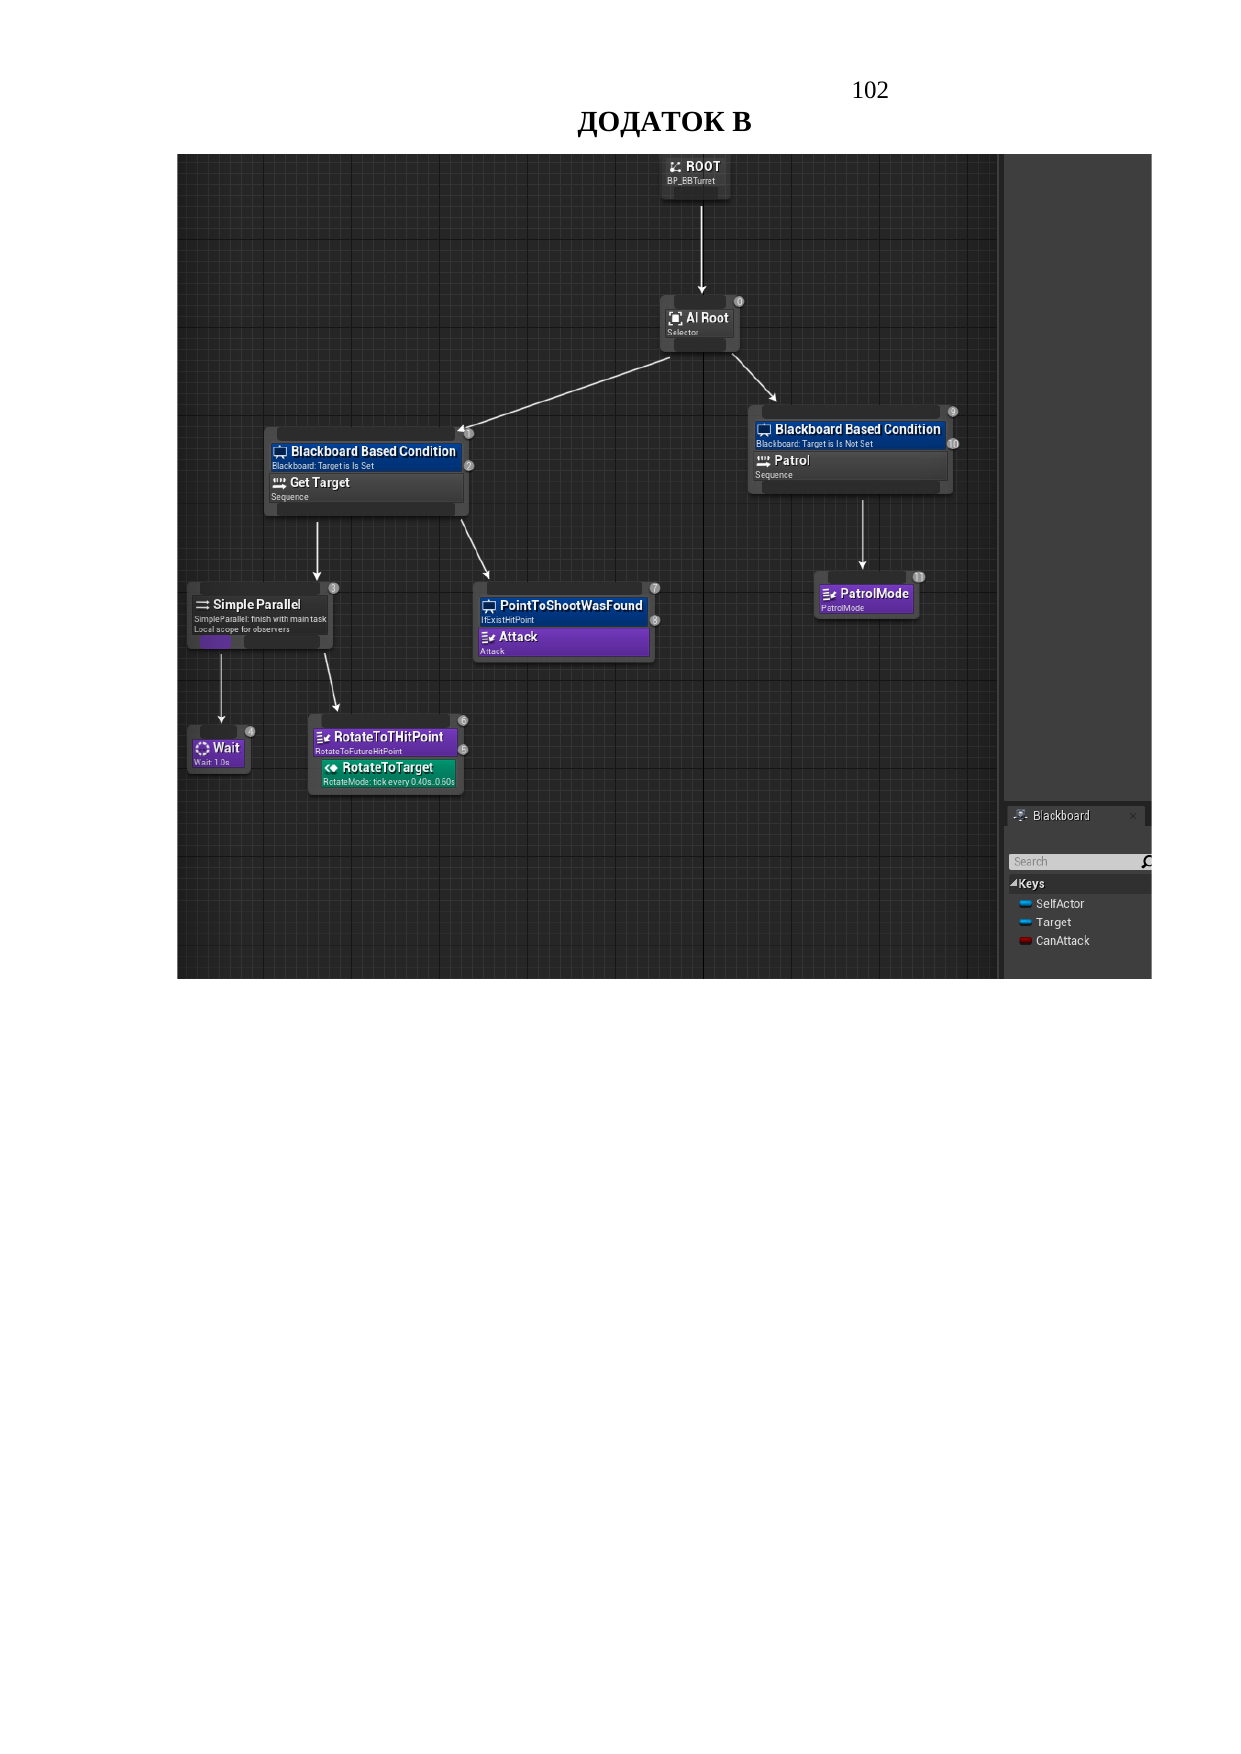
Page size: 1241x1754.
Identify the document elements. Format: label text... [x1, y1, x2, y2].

text ДОДАТОК В [177, 104, 1152, 137]
picture [177, 154, 1152, 979]
